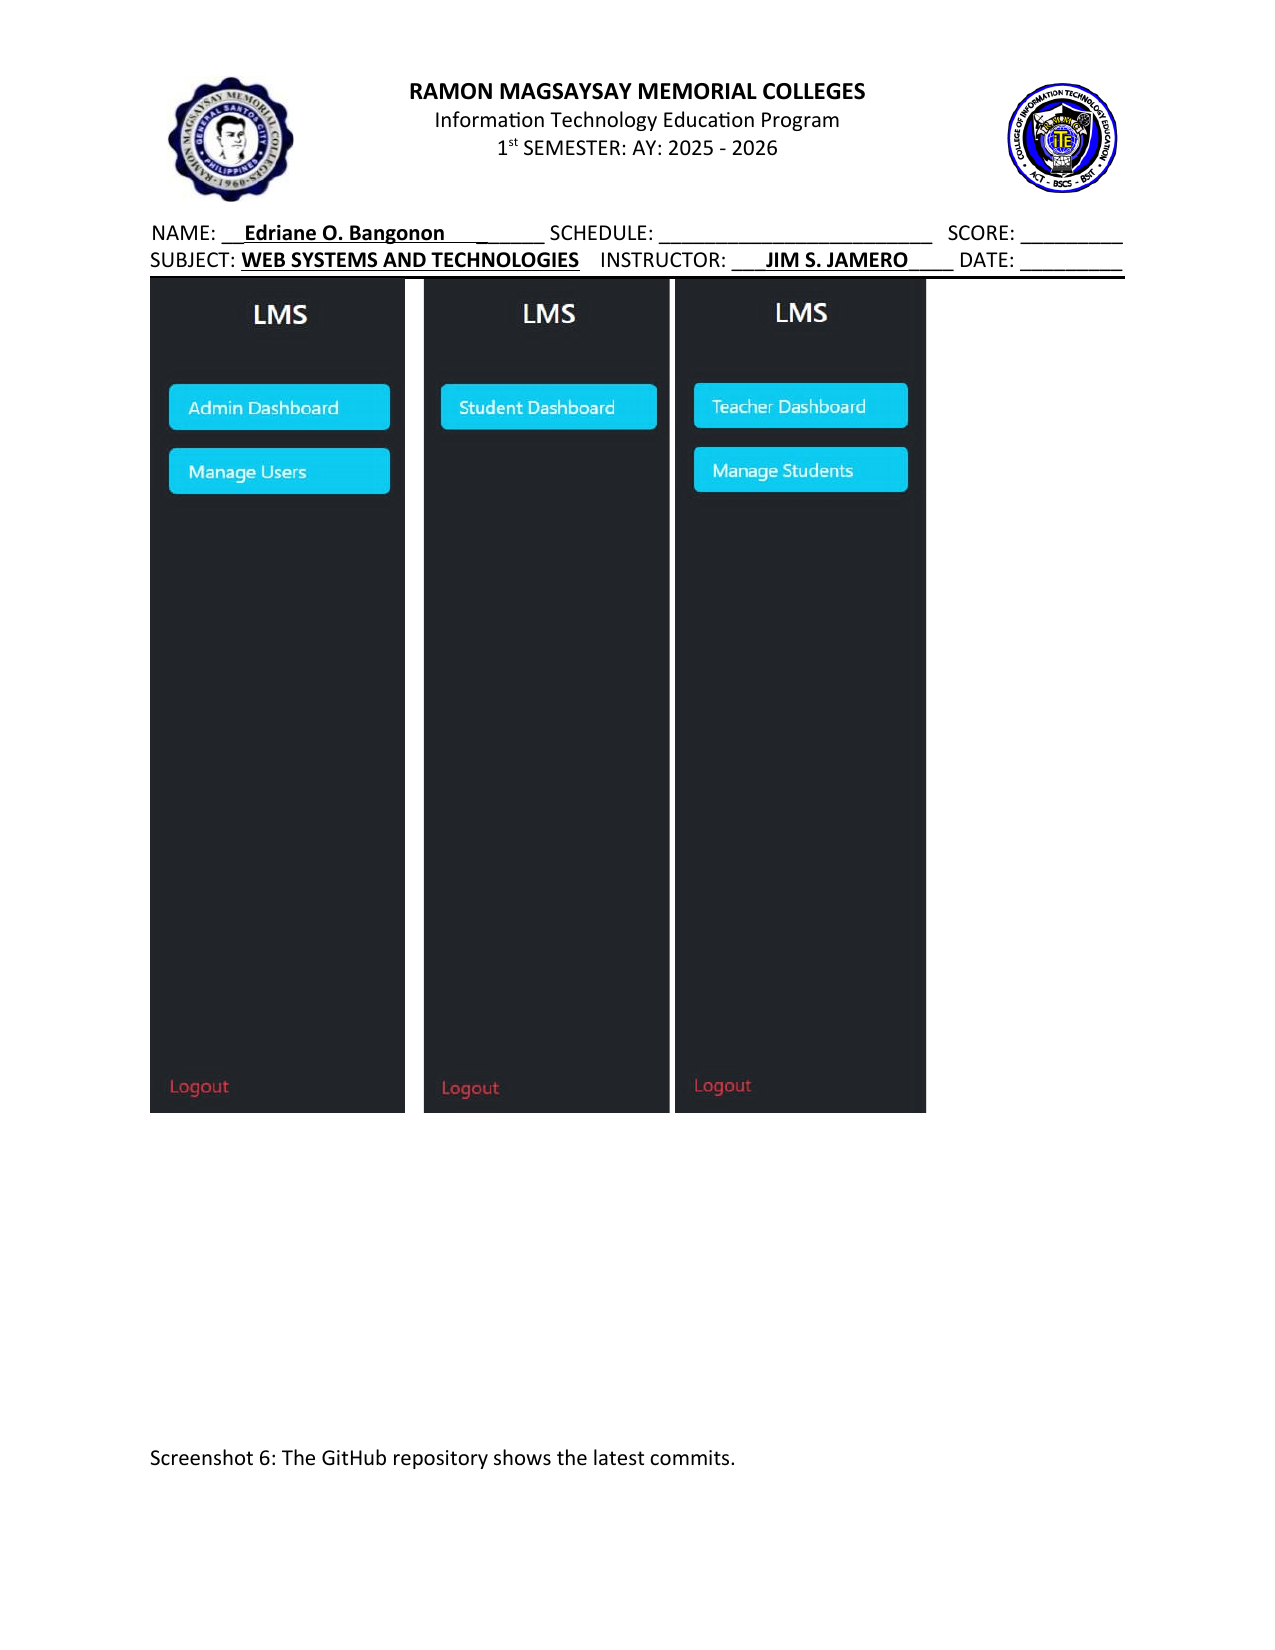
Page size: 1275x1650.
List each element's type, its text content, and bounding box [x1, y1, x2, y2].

picture [1000, 76, 1125, 202]
text Screenshot 6: The GitHub repository shows the latest commits. [150, 1443, 1125, 1471]
picture [150, 278, 405, 1113]
picture [167, 76, 294, 202]
picture [675, 279, 927, 1113]
picture [423, 279, 670, 1113]
